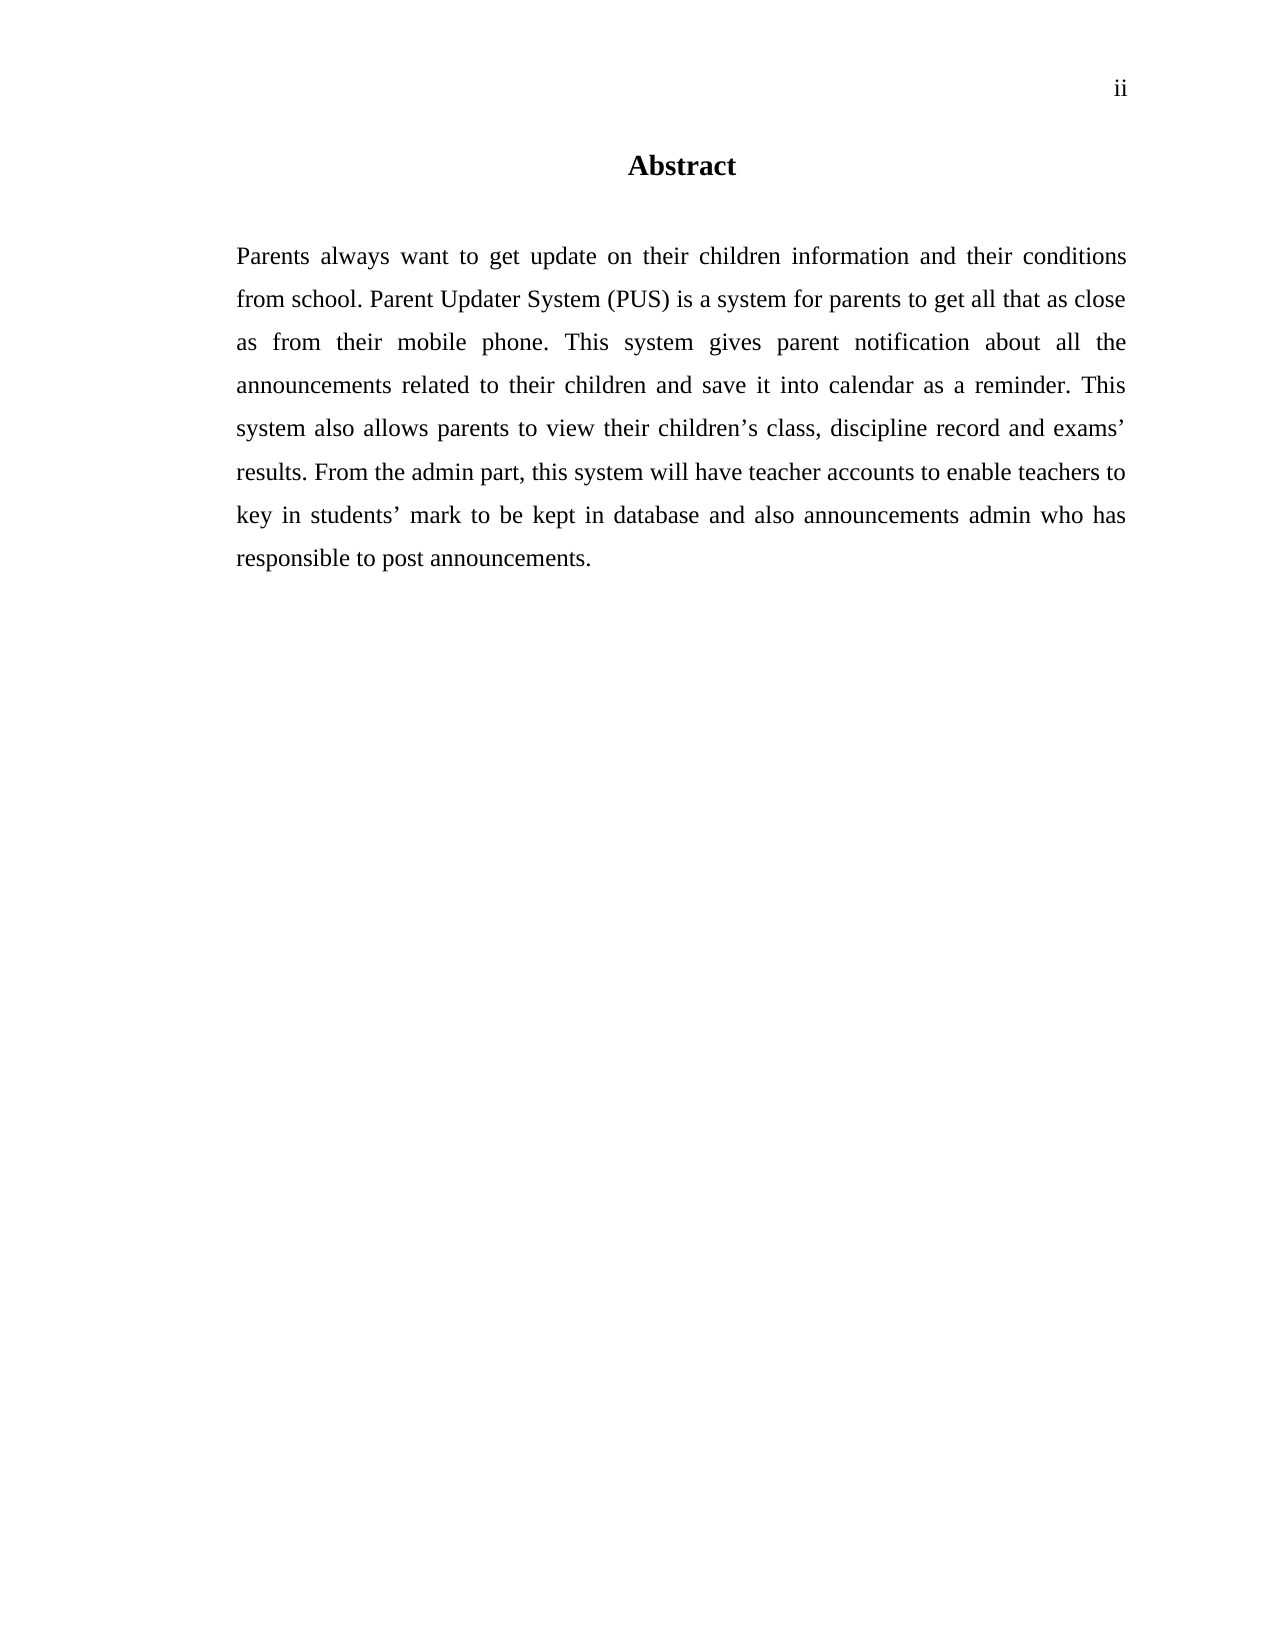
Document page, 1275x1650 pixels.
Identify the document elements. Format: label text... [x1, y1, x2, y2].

subtitle Abstract [236, 148, 1127, 181]
text Parents always want to get update on their children information and their conditions from school. Parent Updater System (PUS) is a system for parents to get all that as close as from their mobile phone. This system gives parent notification about all the announcements related to their children and save it into calendar as a reminder. This system also allows parents to view their children’s class, discipline record and exams’ results. From the admin part, this system will have teacher accounts to enable teachers to key in students’ mark to be kept in database and also announcements admin who has responsible to post announcements. [236, 241, 1127, 572]
